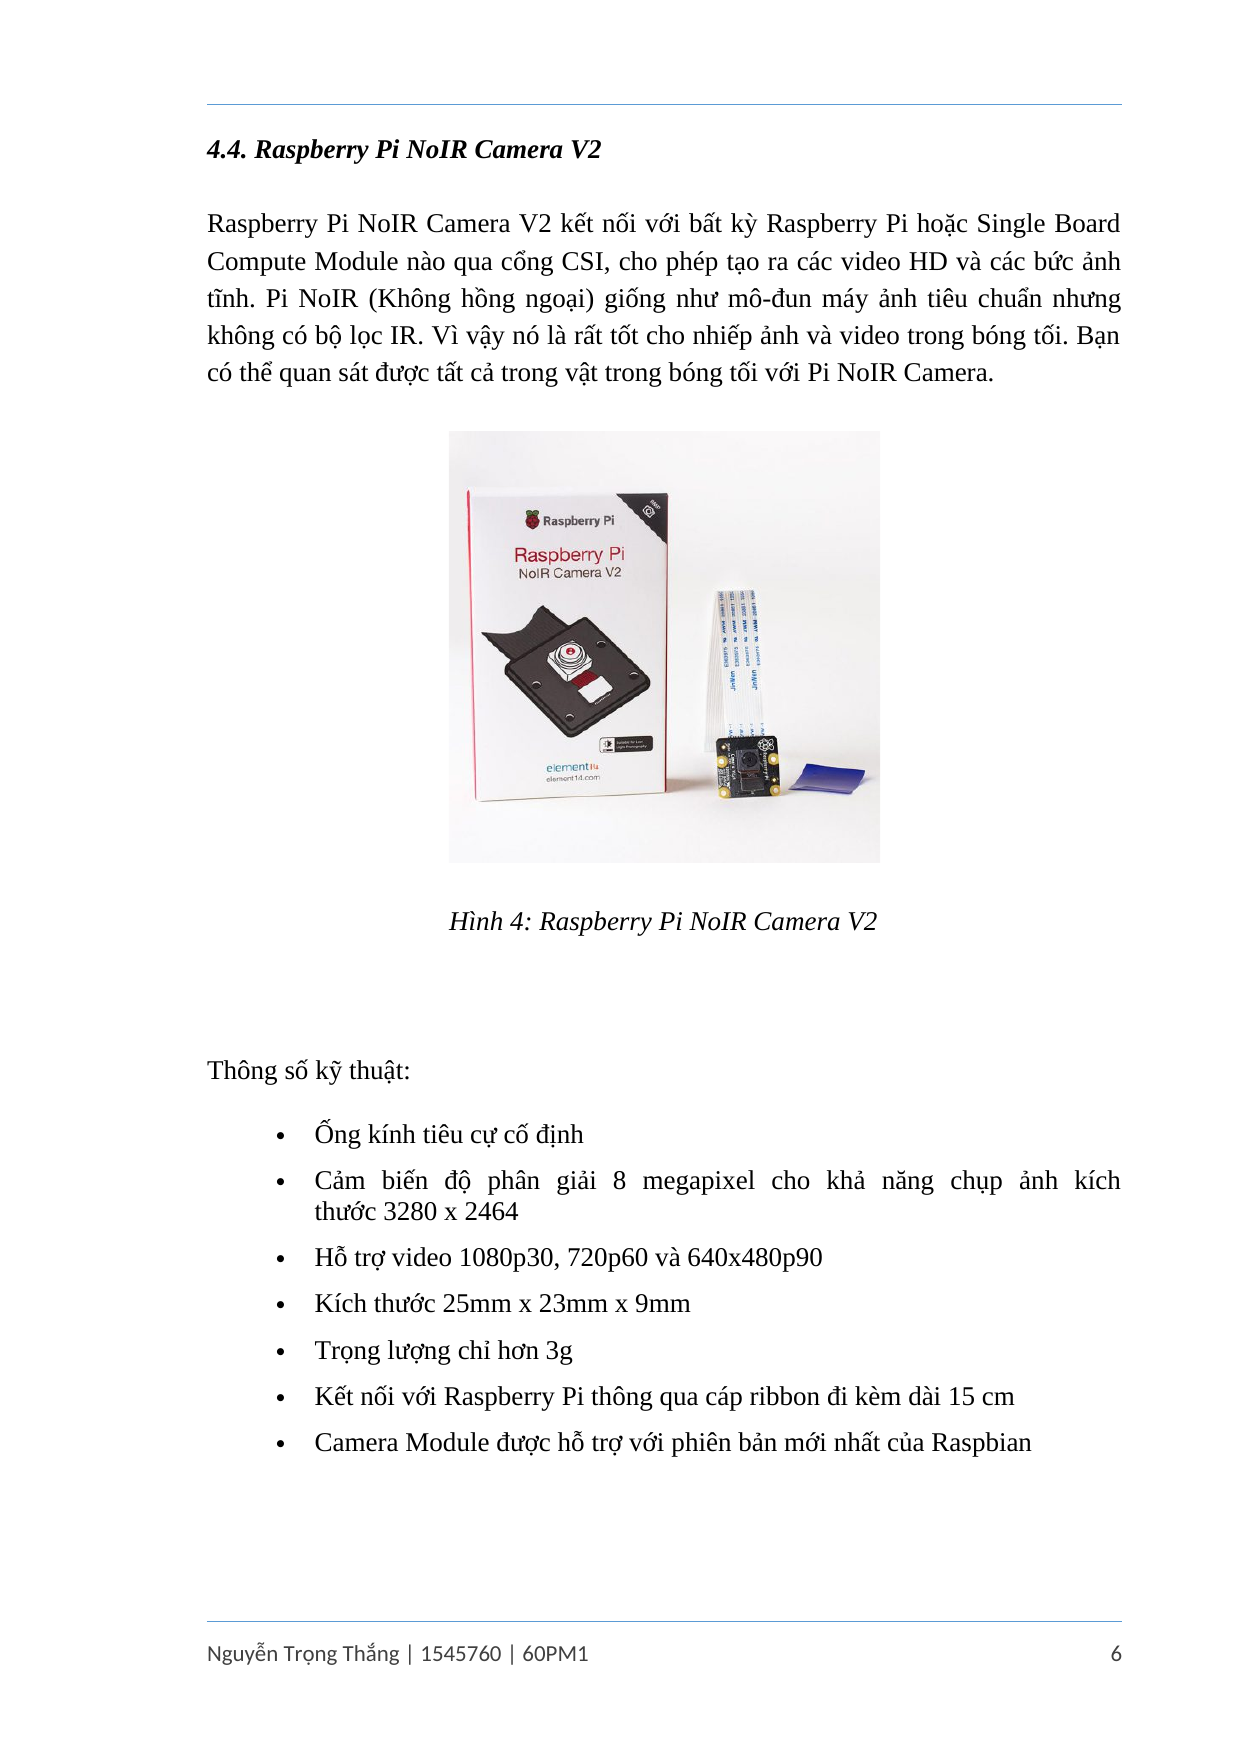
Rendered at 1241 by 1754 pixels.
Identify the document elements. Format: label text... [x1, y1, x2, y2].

subtitle 4.4. Raspberry Pi NoIR Camera V2 [207, 133, 1122, 164]
picture [448, 431, 880, 863]
text Hình 4: Raspberry Pi NoIR Camera V2 [207, 905, 1122, 936]
list Kết nối với Raspberry Pi thông qua cáp ribbon đi kèm dài 15 cm [277, 1380, 1122, 1411]
list Camera Module được hỗ trợ với phiên bản mới nhất của Raspbian [277, 1426, 1122, 1457]
list Cảm biến độ phân giải 8 megapixel cho khả năng chụp ảnh kích thước 3280 x 2464 [277, 1164, 1122, 1226]
list Trọng lượng chỉ hơn 3g [277, 1334, 1122, 1365]
text Raspberry Pi NoIR Camera V2 kết nối với bất kỳ Raspberry Pi hoặc Single Board Compute Module nào qua cổng CSI, cho phép tạo ra các video HD và các bức ảnh tĩnh. Pi NoIR (Không hồng ngoại) giống như mô-đun máy ảnh tiêu chuẩn nhưng không có bộ lọc IR. Vì vậy nó là rất tốt cho nhiếp ảnh và video trong bóng tối. Bạn có thể quan sát được tất cả trong vật trong bóng tối với Pi NoIR Camera. [207, 350, 1122, 388]
list Kích thước 25mm x 23mm x 9mm [277, 1288, 1122, 1319]
text Thông số kỹ thuật: [207, 1054, 1122, 1086]
list Hỗ trợ video 1080p30, 720p60 và 640x480p90 [277, 1241, 1122, 1273]
list Ống kính tiêu cự cố định [277, 1118, 1122, 1149]
